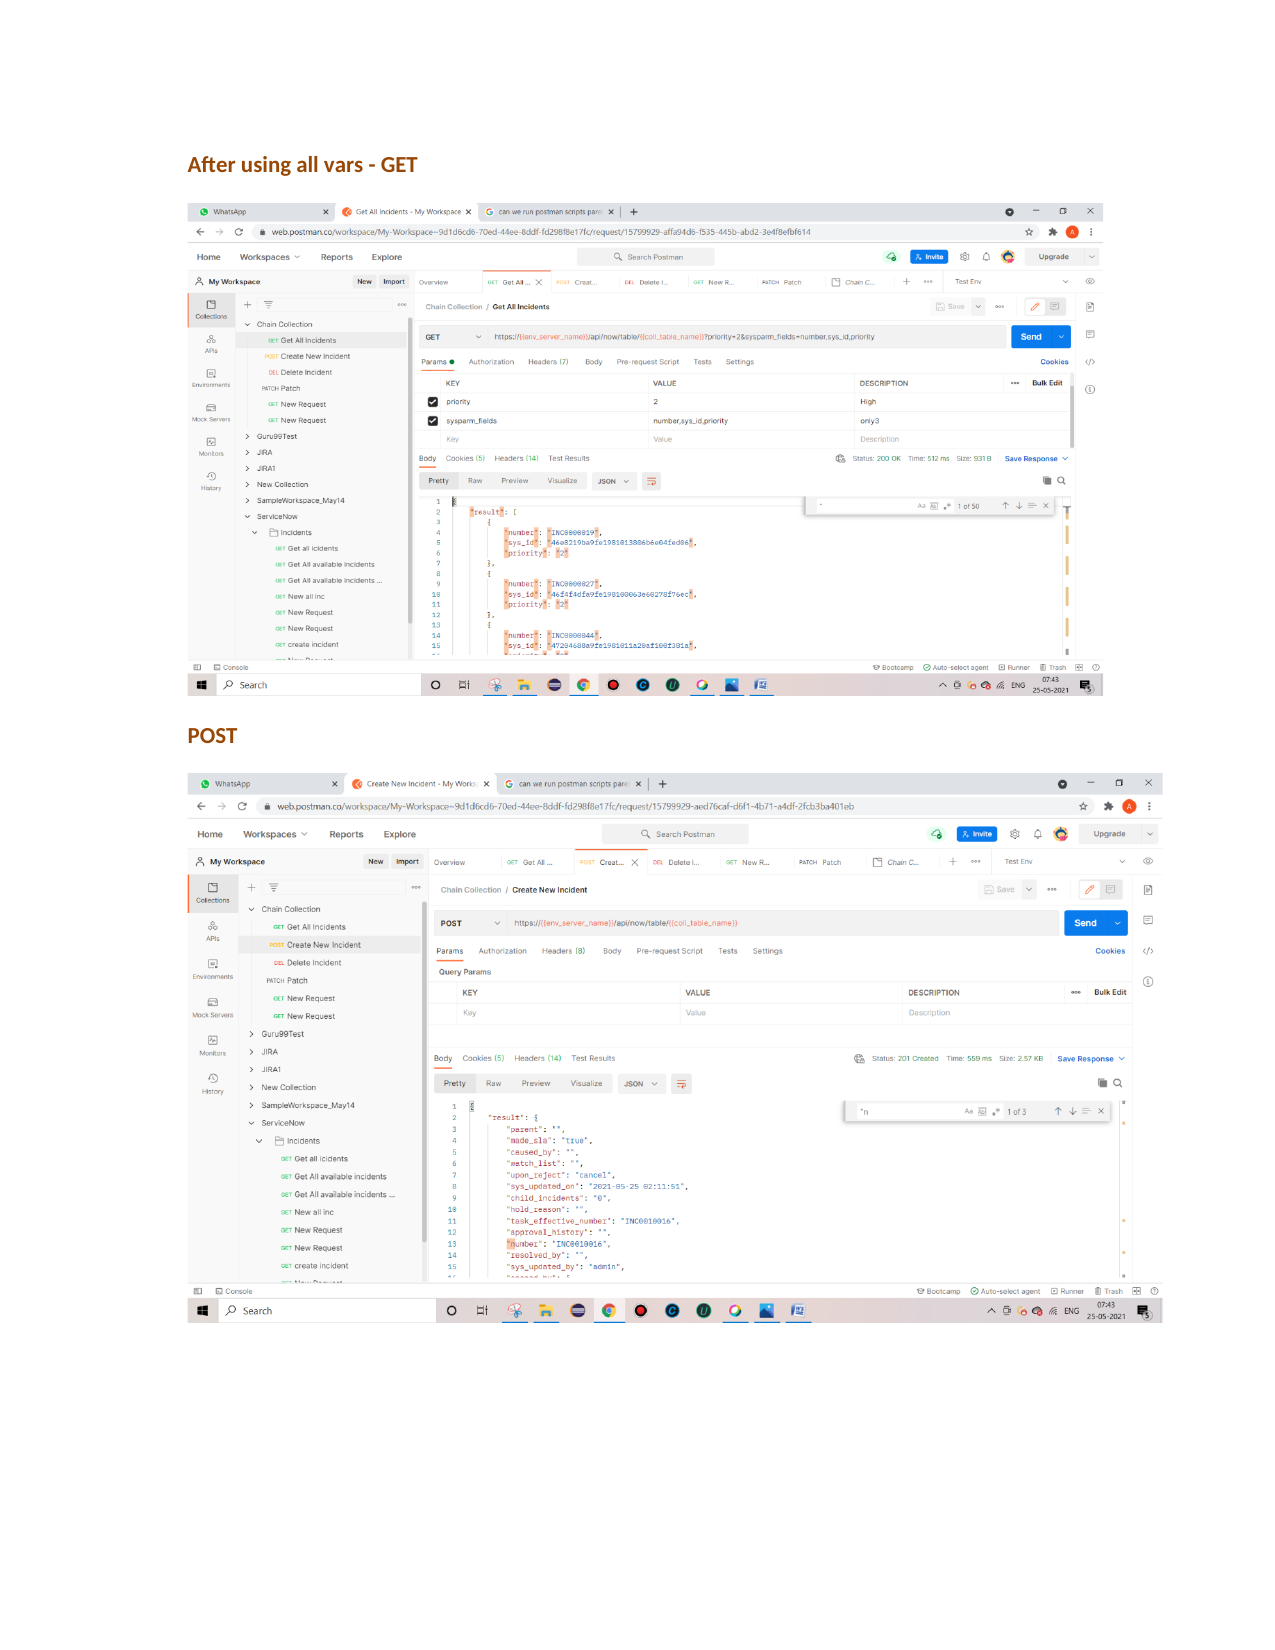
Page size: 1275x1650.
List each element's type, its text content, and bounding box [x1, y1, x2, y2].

picture [187, 773, 1163, 1323]
text After using all vars - GET [187, 150, 1087, 178]
text POST [187, 721, 1087, 749]
picture [187, 203, 1104, 696]
